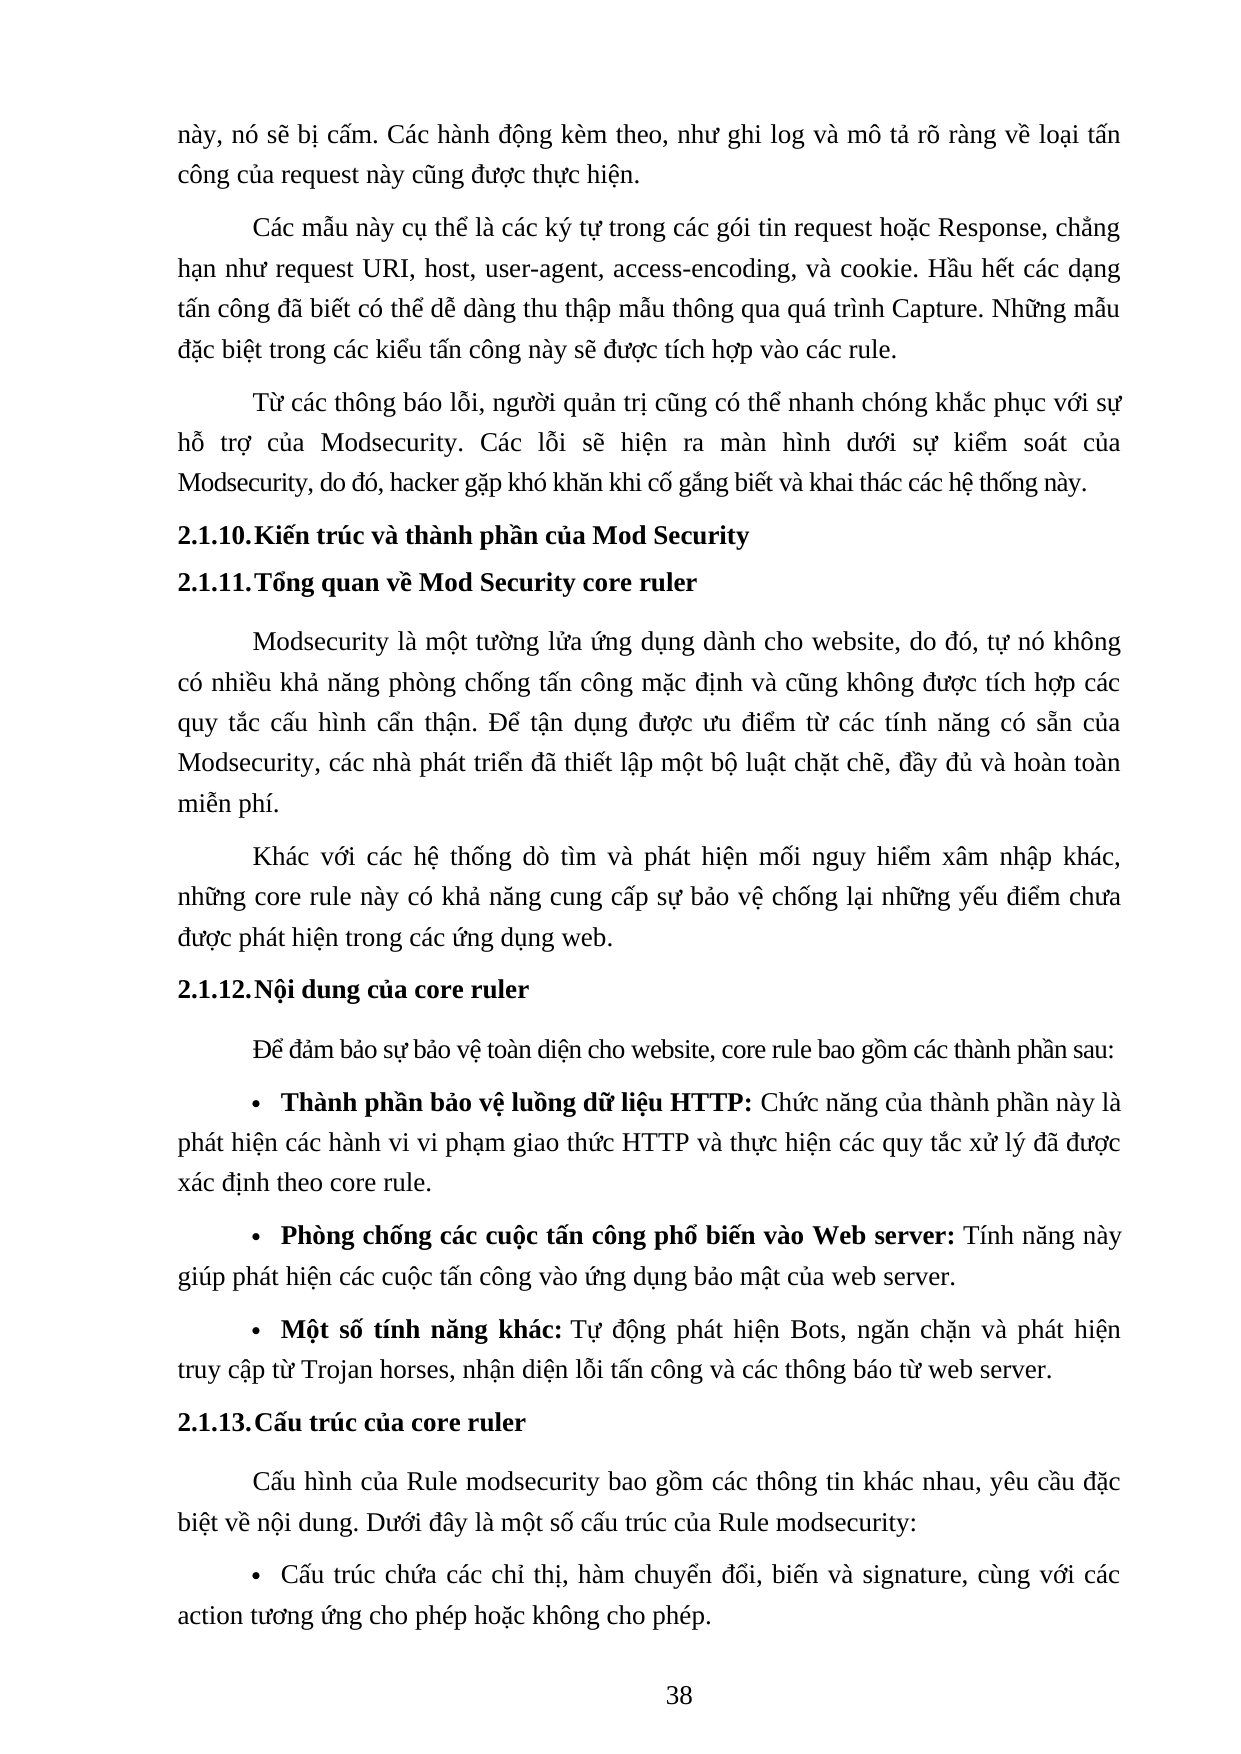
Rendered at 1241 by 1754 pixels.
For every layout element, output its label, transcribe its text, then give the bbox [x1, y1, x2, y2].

text Khác với các hệ thống dò tìm và phát hiện mối nguy hiểm xâm nhập khác, những core rule này có khả năng cung cấp sự bảo vệ chống lại những yếu điểm chưa được phát hiện trong các ứng dụng web. [177, 840, 1122, 952]
list Kiến trúc và thành phần của Mod Security [177, 519, 1122, 551]
list Cấu trúc chứa các chỉ thị, hàm chuyển đổi, biến và signature, cùng với các action tương ứng cho phép hoặc không cho phép. [177, 1558, 1122, 1630]
list Phòng chống các cuộc tấn công phổ biến vào Web server: Tính năng này giúp phát hiện các cuộc tấn công vào ứng dụng bảo mật của web server. [177, 1219, 1122, 1291]
list Nội dung của core ruler [177, 973, 1122, 1005]
text Từ các thông báo lỗi, người quản trị cũng có thể nhanh chóng khắc phục với sự hỗ trợ của Modsecurity. Các lỗi sẽ hiện ra màn hình dưới sự kiểm soát của Modsecurity, do đó, hacker gặp khó khăn khi cố gắng biết và khai thác các hệ thống này. [177, 386, 1122, 498]
text Để đảm bảo sự bảo vệ toàn diện cho website, core rule bao gồm các thành phần sau: [177, 1033, 1122, 1064]
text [177, 118, 1122, 190]
list Tổng quan về Mod Security core ruler [177, 566, 1122, 597]
text Modsecurity là một tường lửa ứng dụng dành cho website, do đó, tự nó không có nhiều khả năng phòng chống tấn công mặc định và cũng không được tích hợp các quy tắc cấu hình cẩn thận. Để tận dụng được ưu điểm từ các tính năng có sẵn của Modsecurity, các nhà phát triển đã thiết lập một bộ luật chặt chẽ, đầy đủ và hoàn toàn miễn phí. [177, 625, 1122, 818]
text Các mẫu này cụ thể là các ký tự trong các gói tin request hoặc Response, chẳng hạn như request URI, host, user-agent, access-encoding, và cookie. Hầu hết các dạng tấn công đã biết có thể dễ dàng thu thập mẫu thông qua quá trình Capture. Những mẫu đặc biệt trong các kiểu tấn công này sẽ được tích hợp vào các rule. [177, 211, 1122, 364]
list Thành phần bảo vệ luồng dữ liệu HTTP: Chức năng của thành phần này là phát hiện các hành vi vi phạm giao thức HTTP và thực hiện các quy tắc xử lý đã được xác định theo core rule. [177, 1086, 1122, 1198]
list Một số tính năng khác: Tự động phát hiện Bots, ngăn chặn và phát hiện truy cập từ Trojan horses, nhận diện lỗi tấn công và các thông báo từ web server. [177, 1313, 1122, 1384]
list Cấu trúc của core ruler [177, 1406, 1122, 1437]
text Cấu hình của Rule modsecurity bao gồm các thông tin khác nhau, yêu cầu đặc biệt về nội dung. Dưới đây là một số cấu trúc của Rule modsecurity: [177, 1465, 1122, 1537]
